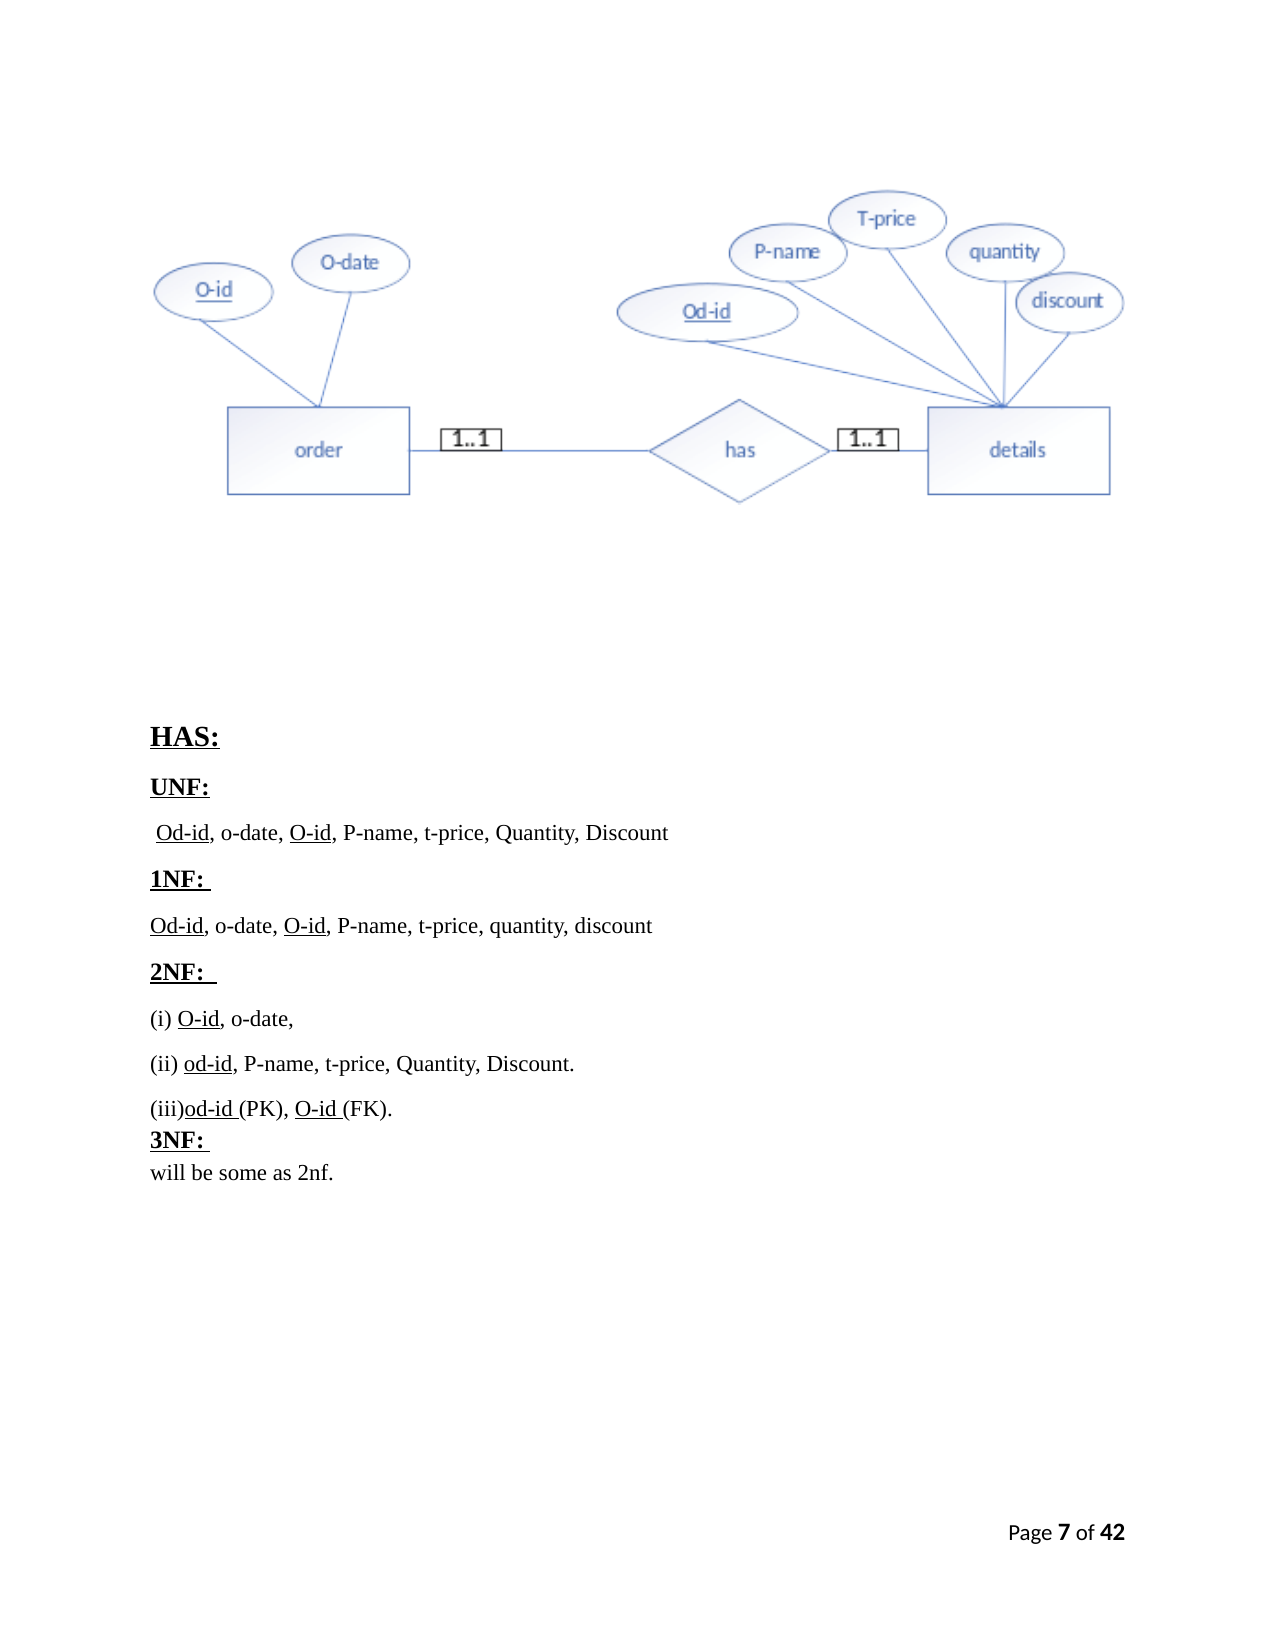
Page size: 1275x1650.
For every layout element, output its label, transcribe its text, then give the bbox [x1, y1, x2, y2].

text 1NF: [150, 864, 1125, 893]
text HAS: [150, 719, 1125, 752]
text (ii) od-id, P-name, t-price, Quantity, Discount. [150, 1050, 1125, 1076]
text (i) O-id, o-date, [150, 1005, 1125, 1031]
subtitle 3NF: [150, 1126, 1125, 1154]
subtitle will be some as 2nf. [150, 1158, 1125, 1185]
subtitle (iii)od-id (PK), O-id (FK). [150, 1095, 1125, 1121]
text 2NF: [150, 957, 1125, 986]
text UNF: [150, 772, 1125, 800]
text Od-id, o-date, O-id, P-name, t-price, Quantity, Discount [150, 819, 1125, 846]
text Od-id, o-date, O-id, P-name, t-price, quantity, discount [150, 912, 1125, 938]
